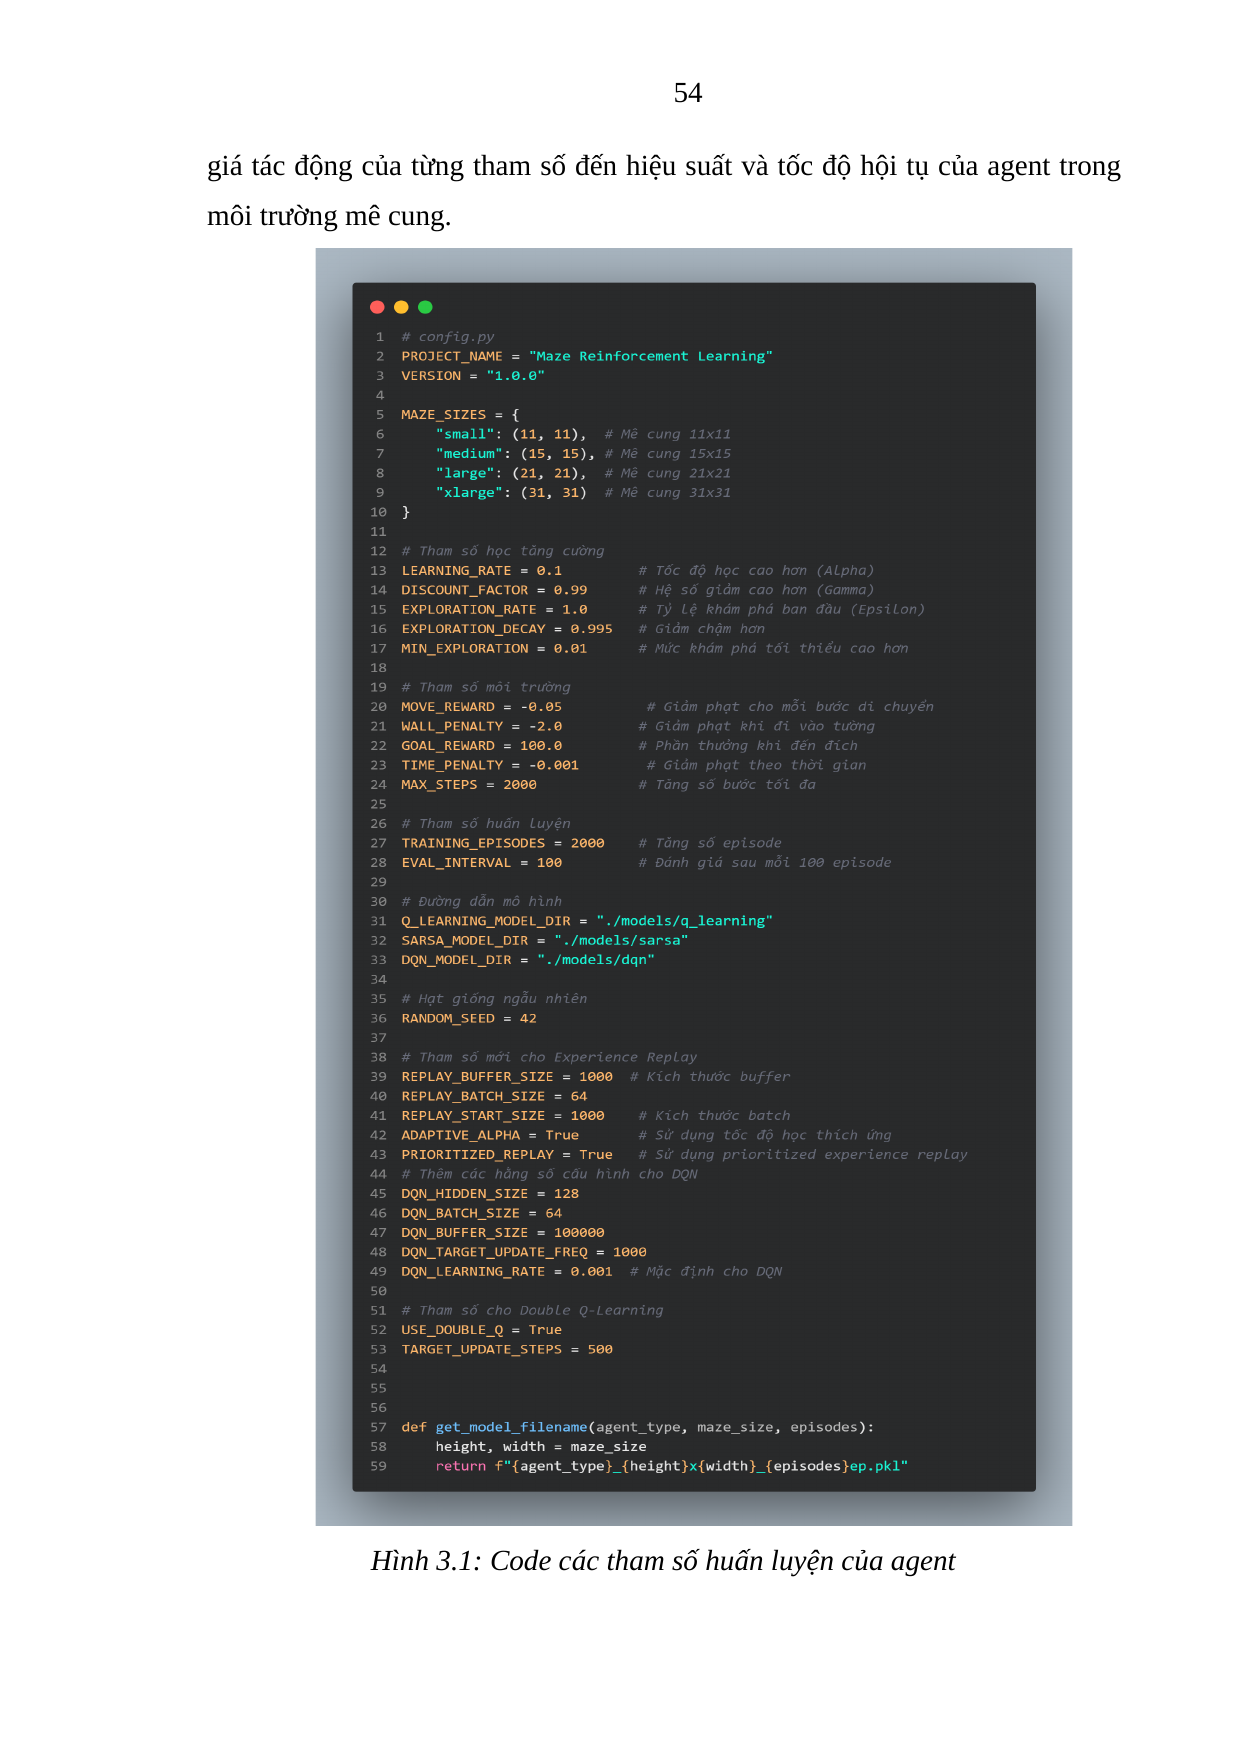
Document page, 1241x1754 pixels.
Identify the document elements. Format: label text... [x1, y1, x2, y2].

picture [315, 248, 1073, 1526]
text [207, 148, 1122, 232]
text Code các tham số huấn luyện của agent [207, 1543, 1122, 1576]
